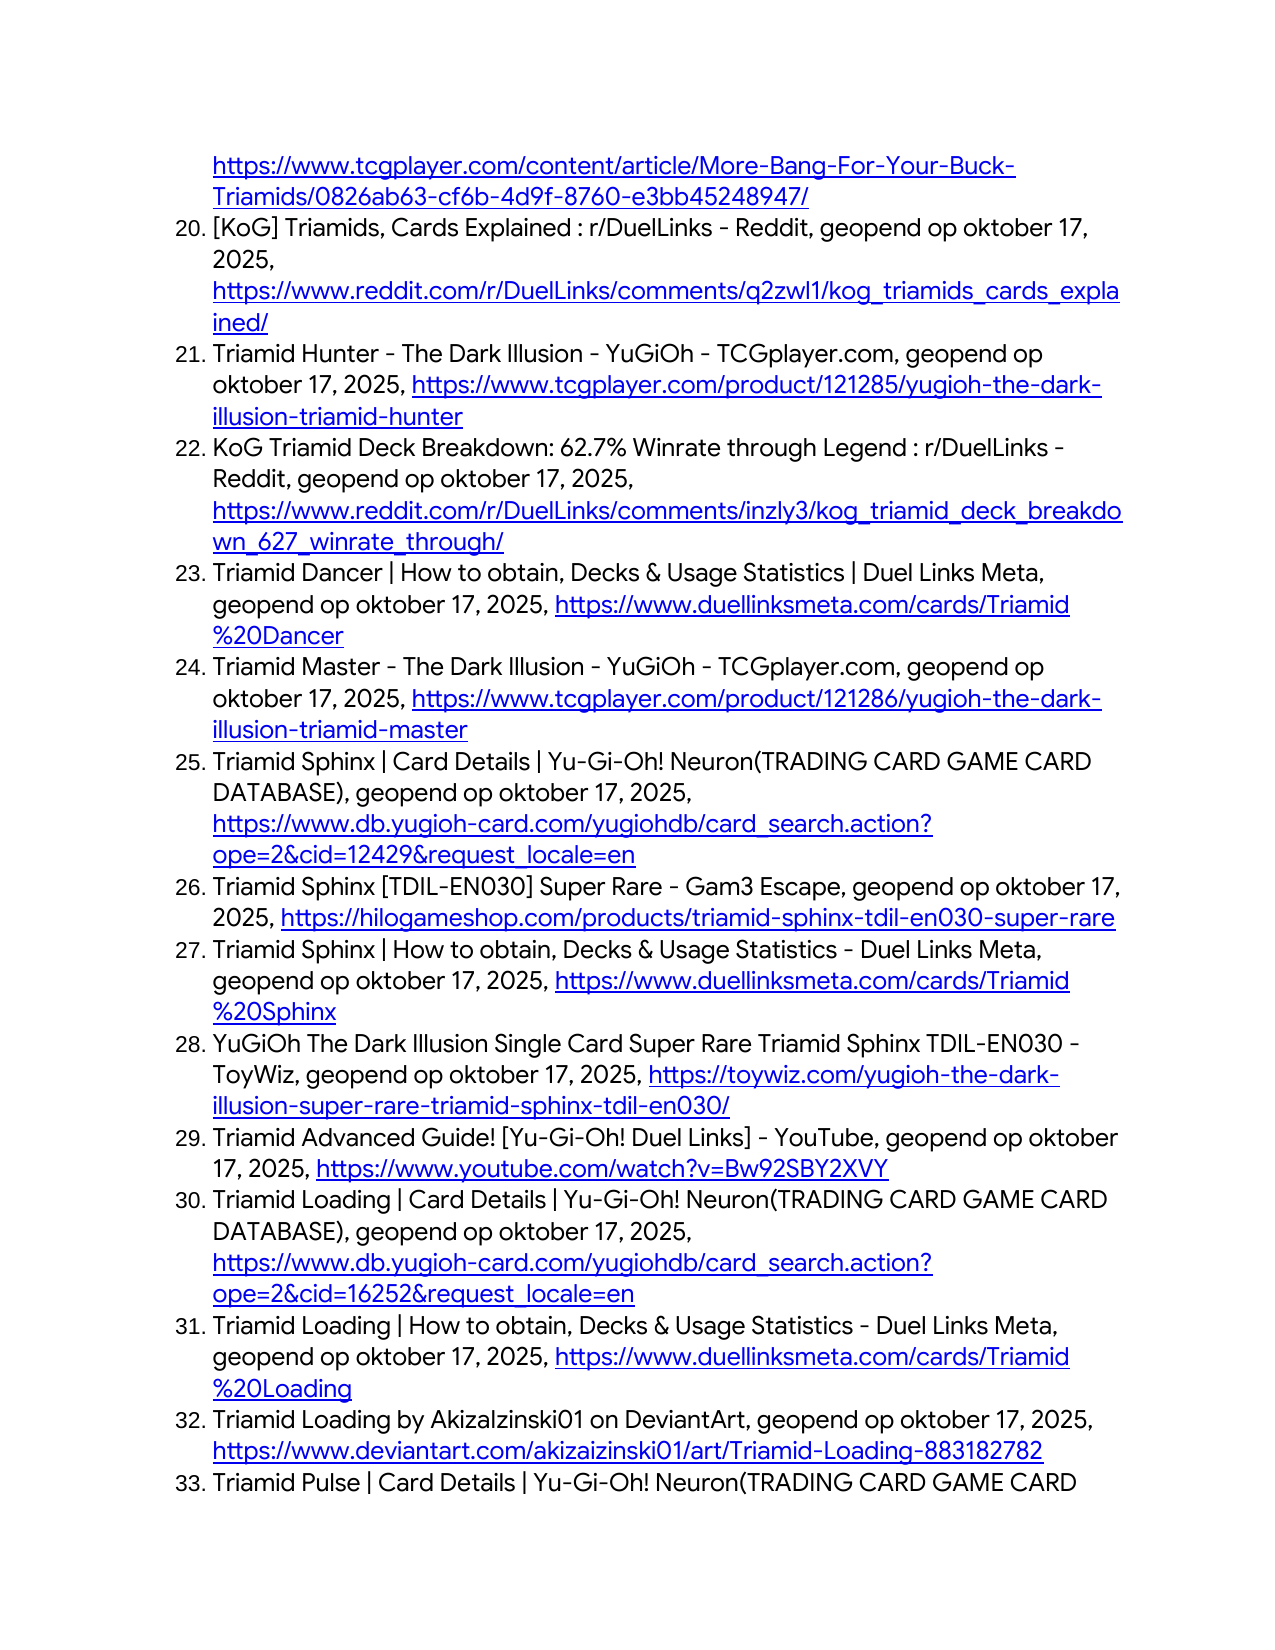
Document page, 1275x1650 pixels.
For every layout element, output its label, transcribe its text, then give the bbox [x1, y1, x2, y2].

list Triamid Master - The Dark Illusion - YuGiOh - TCGplayer.com, geopend op oktober 17, 2025, https://www.tcgplayer.com/product/121286/yugioh-the-dark-illusion-triamid-master [175, 652, 1125, 746]
list Triamid Dancer | How to obtain, Decks & Usage Statistics | Duel Links Meta, geopend op oktober 17, 2025, https://www.duellinksmeta.com/cards/Triamid%20Dancer [175, 558, 1125, 652]
list Triamid Loading | Card Details | Yu-Gi-Oh! Neuron(TRADING CARD GAME CARD DATABASE), geopend op oktober 17, 2025, https://www.db.yugioh-card.com/yugiohdb/card_search.action?ope=2&cid=16252&request_locale=en [175, 1185, 1125, 1310]
list [KoG] Triamids, Cards Explained : r/DuelLinks - Reddit, geopend op oktober 17, 2025, https://www.reddit.com/r/DuelLinks/comments/q2zwl1/kog_triamids_cards_explained/ [175, 213, 1125, 338]
list Triamid Hunter - The Dark Illusion - YuGiOh - TCGplayer.com, geopend op oktober 17, 2025, https://www.tcgplayer.com/product/121285/yugioh-the-dark-illusion-triamid-hunter [175, 338, 1125, 432]
list Triamid Sphinx | How to obtain, Decks & Usage Statistics - Duel Links Meta, geopend op oktober 17, 2025, https://www.duellinksmeta.com/cards/Triamid%20Sphinx [175, 934, 1125, 1028]
list YuGiOh The Dark Illusion Single Card Super Rare Triamid Sphinx TDIL-EN030 - ToyWiz, geopend op oktober 17, 2025, https://toywiz.com/yugioh-the-dark-illusion-super-rare-triamid-sphinx-tdil-en030/ [175, 1028, 1125, 1122]
list KoG Triamid Deck Breakdown: 62.7% Winrate through Legend : r/DuelLinks - Reddit, geopend op oktober 17, 2025, https://www.reddit.com/r/DuelLinks/comments/inzly3/kog_triamid_deck_breakdown_627_winrate_through/ [175, 432, 1125, 558]
list Triamid Loading by AkizaIzinski01 on DeviantArt, geopend op oktober 17, 2025, https://www.deviantart.com/akizaizinski01/art/Triamid-Loading-883182782 [175, 1404, 1125, 1467]
list Triamid Advanced Guide! [Yu-Gi-Oh! Duel Links] - YouTube, geopend op oktober 17, 2025, https://www.youtube.com/watch?v=Bw92SBY2XVY [175, 1122, 1125, 1185]
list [175, 150, 1125, 213]
list Triamid Sphinx | Card Details | Yu-Gi-Oh! Neuron(TRADING CARD GAME CARD DATABASE), geopend op oktober 17, 2025, https://www.db.yugioh-card.com/yugiohdb/card_search.action?ope=2&cid=12429&request_locale=en [175, 746, 1125, 871]
list Triamid Loading | How to obtain, Decks & Usage Statistics - Duel Links Meta, geopend op oktober 17, 2025, https://www.duellinksmeta.com/cards/Triamid%20Loading [175, 1310, 1125, 1404]
list Triamid Sphinx [TDIL-EN030] Super Rare - Gam3 Escape, geopend op oktober 17, 2025, https://hilogameshop.com/products/triamid-sphinx-tdil-en030-super-rare [175, 871, 1125, 934]
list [175, 1467, 1125, 1498]
